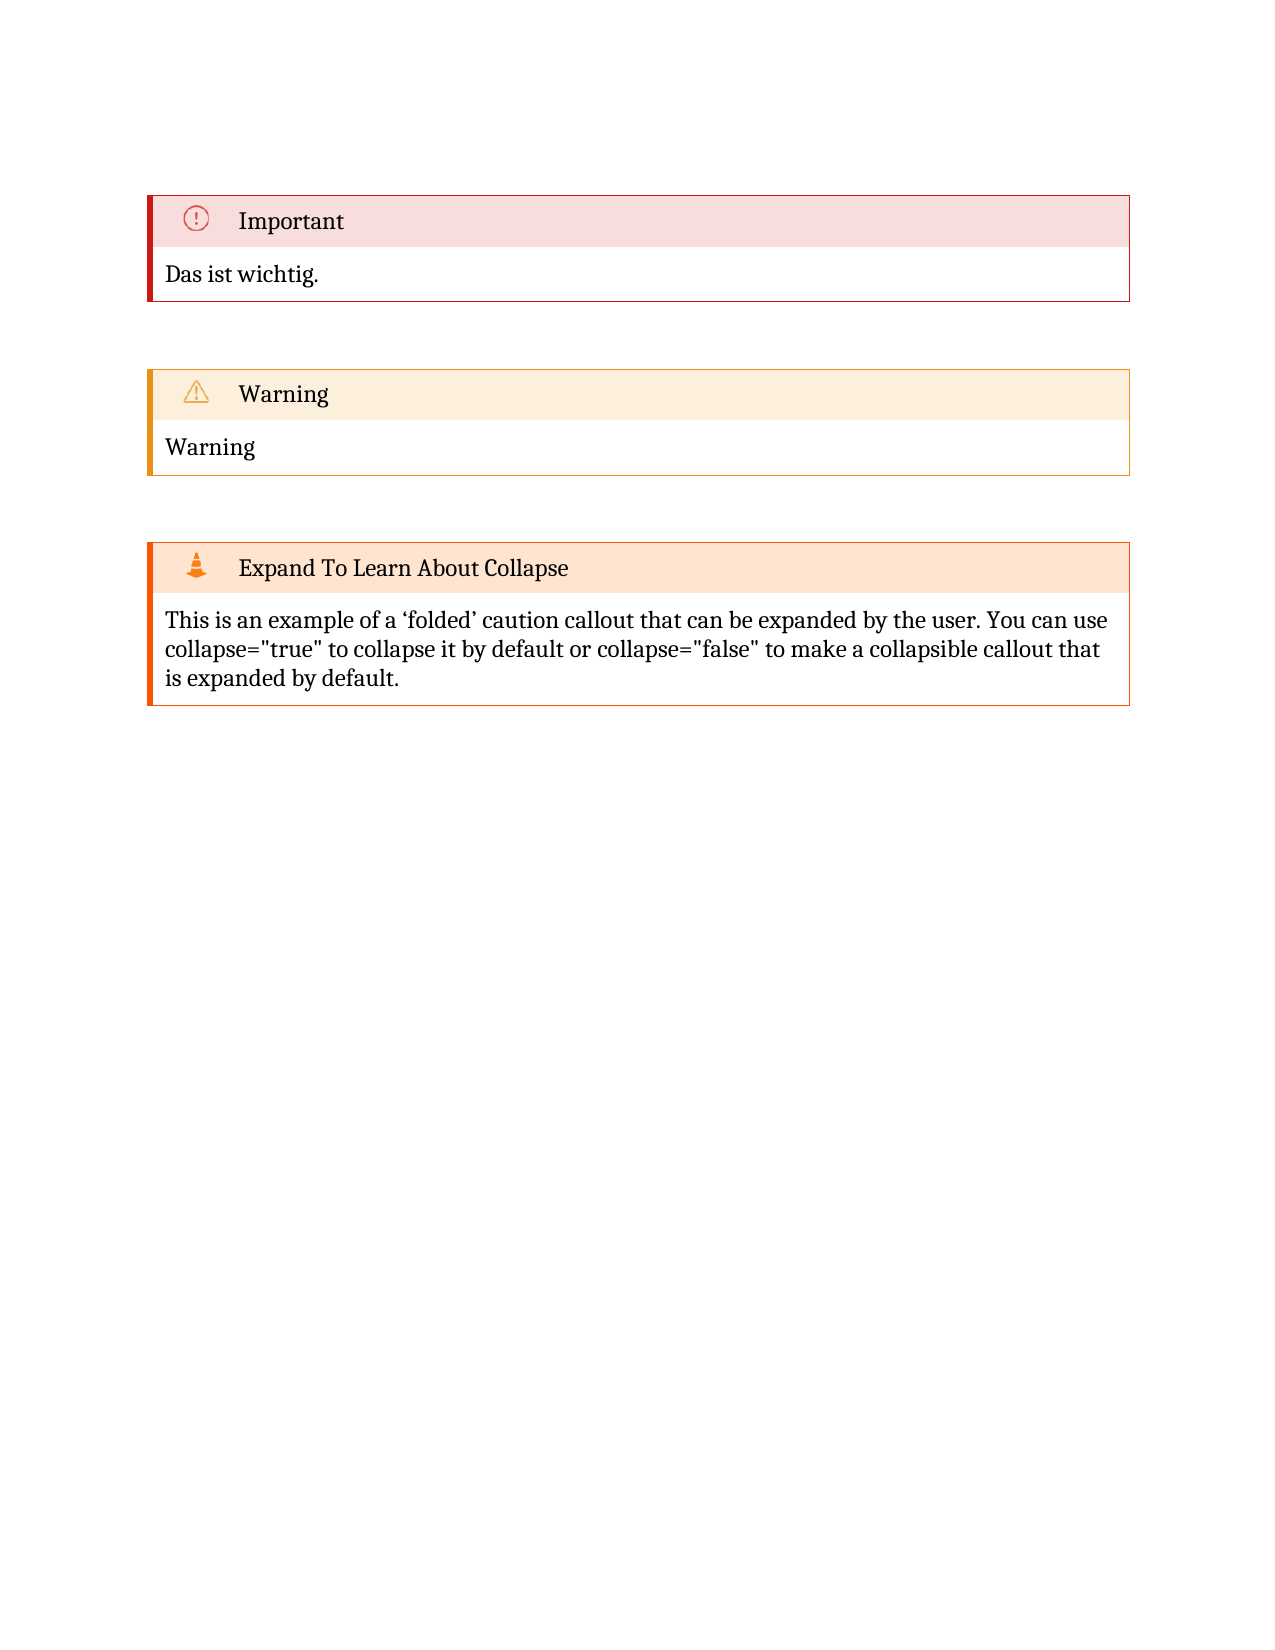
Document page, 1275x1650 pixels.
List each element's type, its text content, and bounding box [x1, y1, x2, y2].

table_cell This is an example of a ‘folded’ caution callout that can be expanded by the user. You can use collapse="true" to collapse it by default or collapse="false" to make a collapsible callout that is expanded by default. [153, 593, 1129, 705]
picture [183, 552, 209, 578]
picture [183, 205, 209, 231]
table_cell Warning [153, 420, 1129, 474]
table_cell Das ist wichtig. [153, 247, 1129, 301]
table_header Important [153, 196, 1129, 247]
picture [183, 379, 209, 404]
table_header Warning [153, 370, 1129, 420]
table_header Expand To Learn About Collapse [153, 543, 1129, 593]
